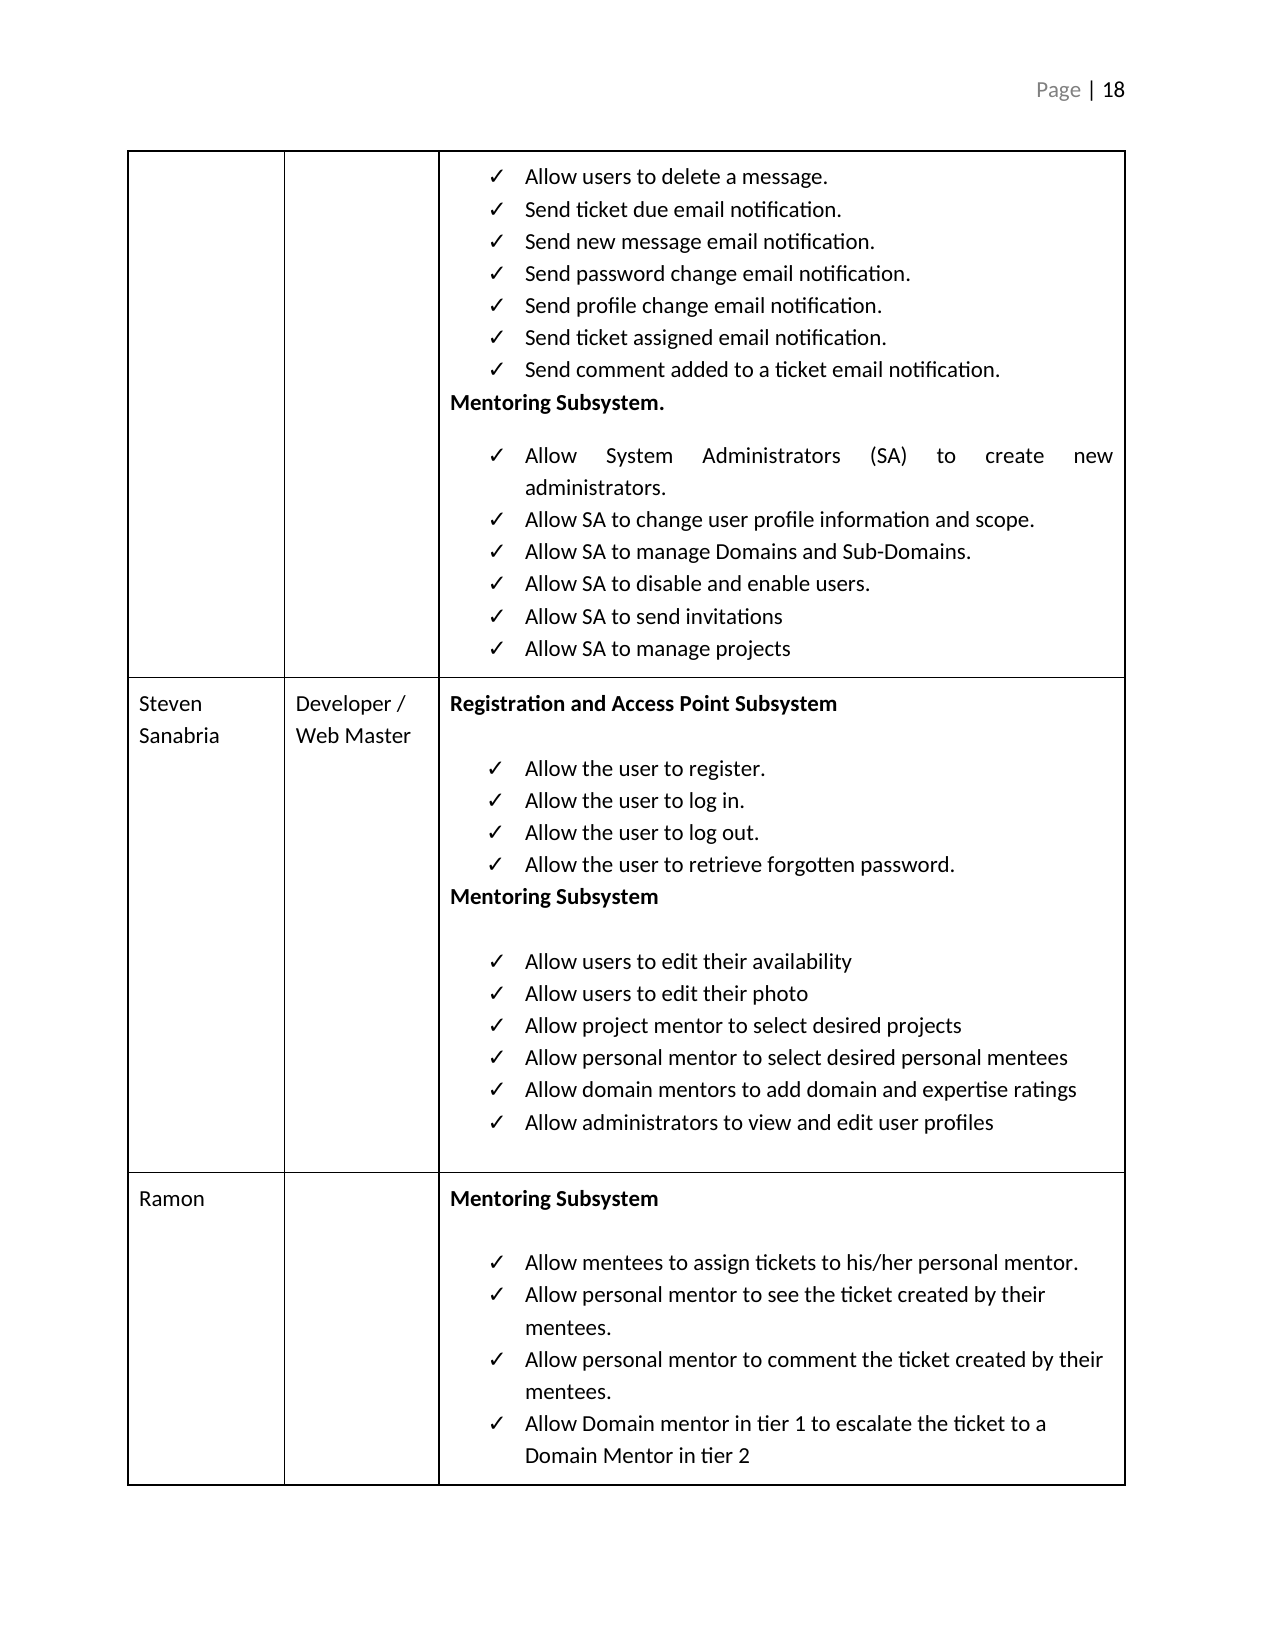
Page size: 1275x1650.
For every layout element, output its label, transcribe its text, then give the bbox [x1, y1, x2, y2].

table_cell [440, 1173, 1124, 1484]
table_cell Steven Sanabria [129, 678, 284, 1171]
table_cell [285, 1173, 438, 1484]
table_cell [129, 152, 284, 677]
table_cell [285, 152, 438, 677]
table_cell Developer / Web Master [285, 678, 438, 1171]
table_cell Registration and Access Point Subsystem Allow the user to register. Allow the user to log in. Allow the user to log out. Allow the user to retrieve forgotten password. Mentoring Subsystem Allow users to edit their availability Allow users to edit their photo Allow project mentor to select desired projects Allow personal mentor to select desired personal mentees Allow domain mentors to add domain and expertise ratings Allow administrators to view and edit user profiles [440, 678, 1124, 1171]
table_cell Ramon [129, 1173, 284, 1484]
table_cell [440, 152, 1124, 677]
